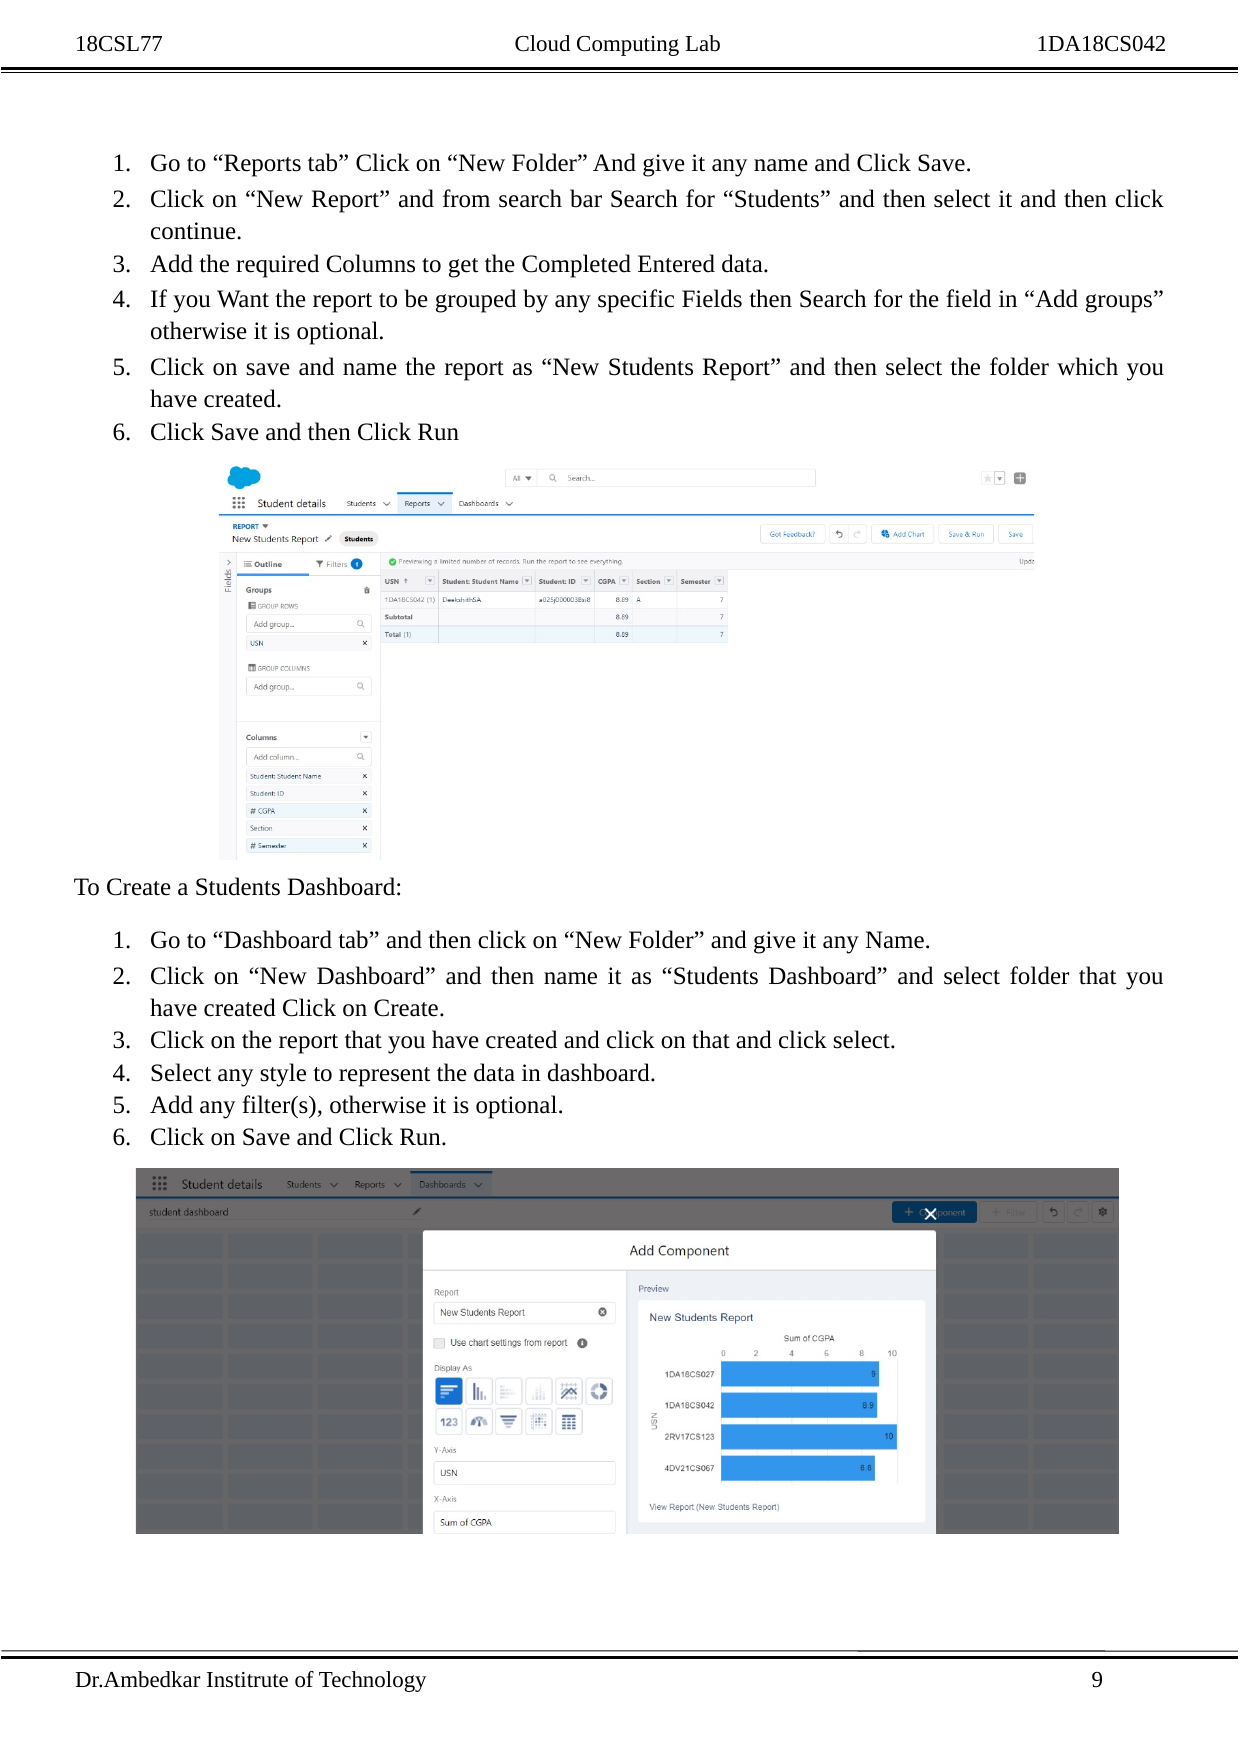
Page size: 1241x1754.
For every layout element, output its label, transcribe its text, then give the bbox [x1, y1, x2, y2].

list Go to “Reports tab” Click on “New Folder” And give it any name and Click Save. [112, 148, 1166, 177]
list Add the required Columns to get the Completed Entered data. [112, 249, 1166, 277]
text To Create a Students Dashboard: [73, 872, 1166, 901]
list Click on “New Dashboard” and then name it as “Students Dashboard” and select folder that you have created Click on Create. [112, 961, 1166, 1022]
list If you Want the report to be grouped by any specific Fields then Search for the field in “Add groups” otherwise it is optional. [112, 284, 1166, 345]
list Add any filter(s), otherwise it is optional. [112, 1090, 1166, 1119]
list Click on save and name the report as “New Students Report” and then select the folder which you have created. [112, 352, 1166, 413]
picture [218, 463, 1035, 860]
picture [135, 1168, 1119, 1534]
list Select any style to represent the data in dashboard. [112, 1058, 1166, 1086]
list Click on Save and Click Run. [112, 1122, 1166, 1151]
list Click on the report that you have created and click on that and click select. [112, 1025, 1166, 1054]
list Go to “Dashboard tab” and then click on “New Folder” and give it any Name. [112, 925, 1166, 954]
list Click on “New Report” and from search bar Search for “Students” and then select it and then click continue. [112, 184, 1166, 245]
list Click Save and then Click Run [112, 417, 1166, 445]
